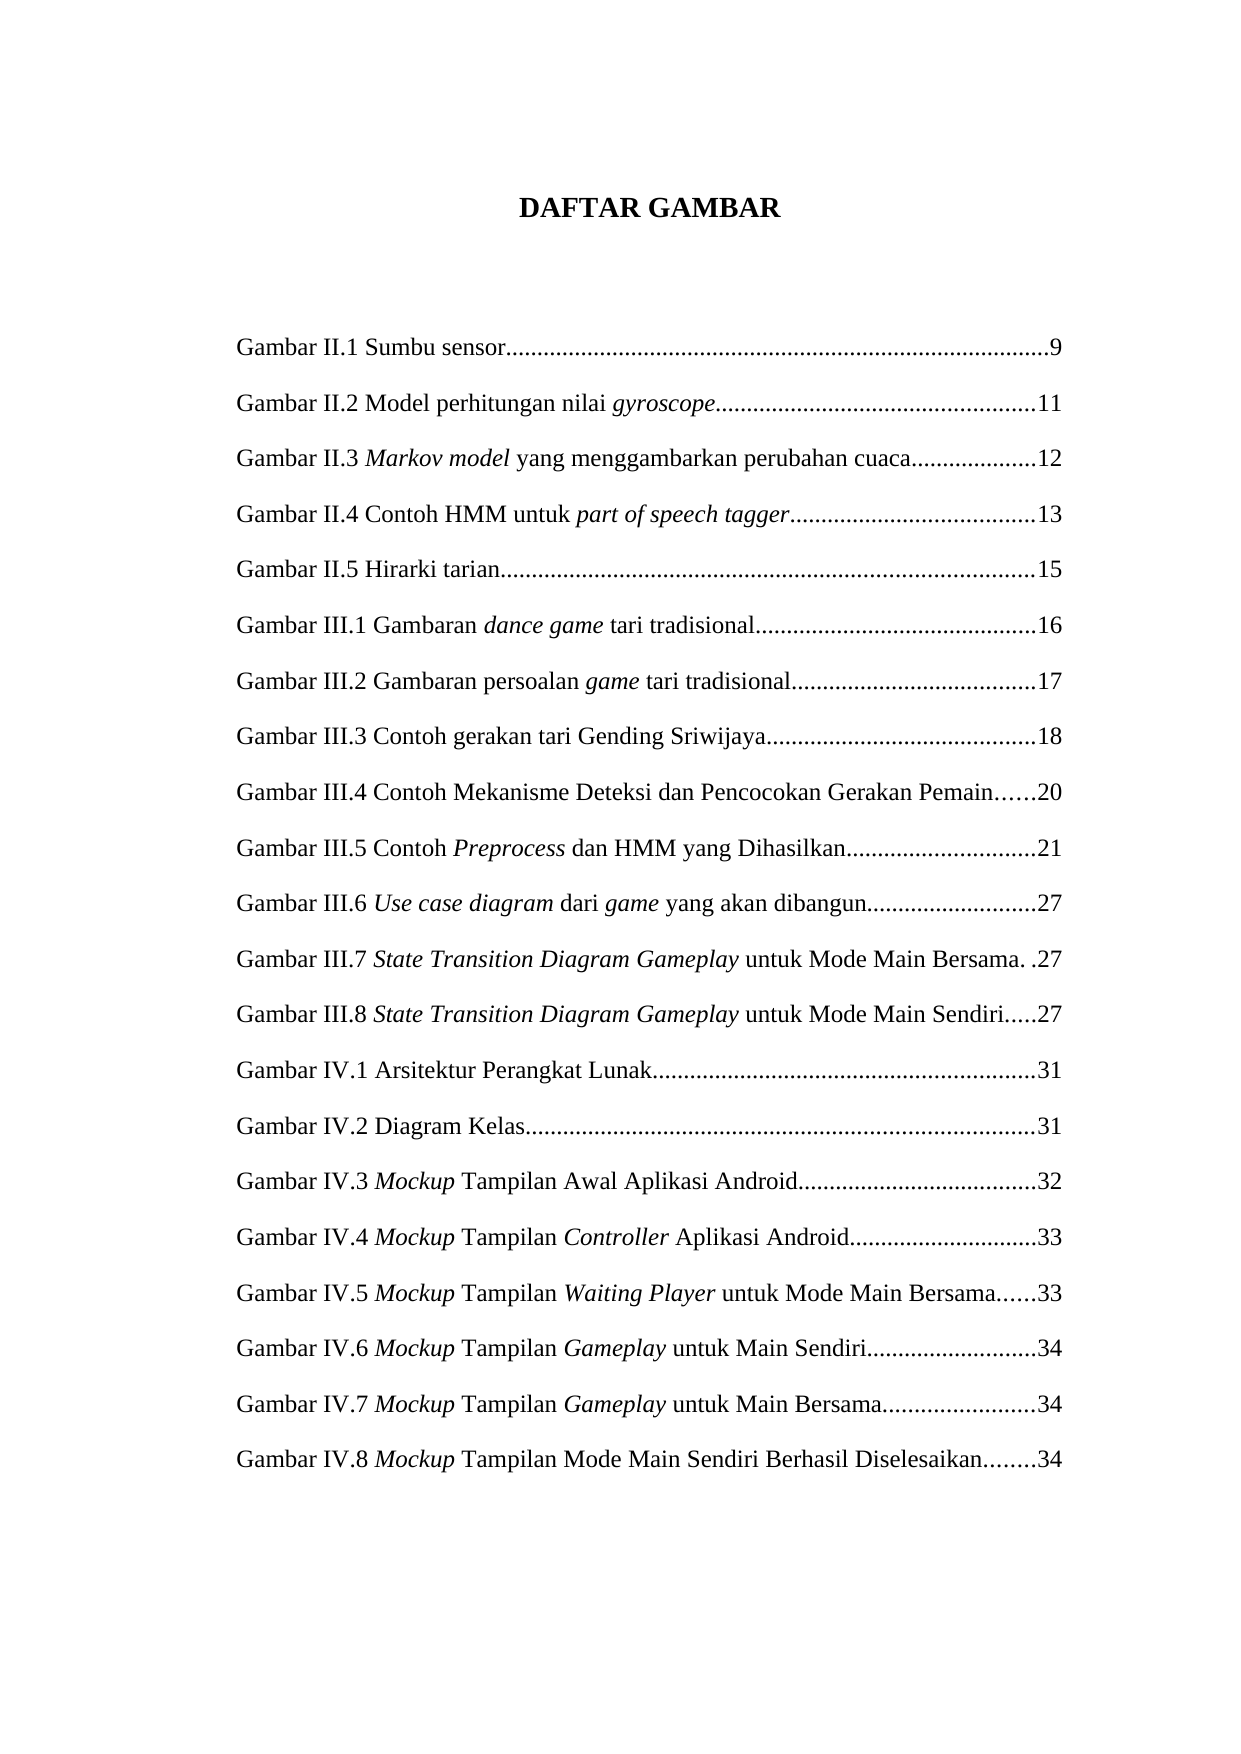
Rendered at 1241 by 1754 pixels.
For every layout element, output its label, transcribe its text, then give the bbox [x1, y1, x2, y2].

text Gambar III.1 Gambaran dance game tari tradisional 16 [236, 610, 1063, 639]
text Gambar IV.2 Diagram Kelas 31 [236, 1111, 1063, 1139]
text Gambar II.3 Markov model yang menggambarkan perubahan cuaca 12 [236, 443, 1063, 472]
text Gambar III.5 Contoh Preprocess dan HMM yang Dihasilkan 21 [236, 833, 1063, 861]
text Gambar II.2 Model perhitungan nilai gyroscope 11 [236, 388, 1063, 416]
text Gambar III.4 Contoh Mekanisme Deteksi dan Pencocokan Gerakan Pemain 20 [236, 777, 1063, 806]
text Gambar III.8 State Transition Diagram Gameplay untuk Mode Main Sendiri 27 [236, 999, 1063, 1028]
text Gambar II.1 Sumbu sensor 9 [236, 332, 1063, 361]
text Gambar IV.7 Mockup Tampilan Gameplay untuk Main Bersama 34 [236, 1389, 1063, 1418]
text Gambar III.3 Contoh gerakan tari Gending Sriwijaya 18 [236, 721, 1063, 750]
text Gambar III.2 Gambaran persoalan game tari tradisional 17 [236, 666, 1063, 694]
text Gambar III.7 State Transition Diagram Gameplay untuk Mode Main Bersama 27 [236, 944, 1063, 973]
text Gambar IV.4 Mockup Tampilan Controller Aplikasi Android 33 [236, 1222, 1063, 1251]
text Gambar II.5 Hirarki tarian 15 [236, 554, 1063, 583]
text Gambar IV.1 Arsitektur Perangkat Lunak 31 [236, 1055, 1063, 1084]
text Gambar IV.3 Mockup Tampilan Awal Aplikasi Android 32 [236, 1166, 1063, 1195]
text Gambar IV.5 Mockup Tampilan Waiting Player untuk Mode Main Bersama 33 [236, 1278, 1063, 1306]
text Gambar IV.8 Mockup Tampilan Mode Main Sendiri Berhasil Diselesaikan 34 [236, 1444, 1063, 1473]
text Gambar IV.6 Mockup Tampilan Gameplay untuk Main Sendiri 34 [236, 1333, 1063, 1362]
text Gambar III.6 Use case diagram dari game yang akan dibangun 27 [236, 888, 1063, 917]
text Gambar II.4 Contoh HMM untuk part of speech tagger 13 [236, 499, 1063, 528]
subtitle DAFTAR GAMBAR [236, 190, 1063, 223]
